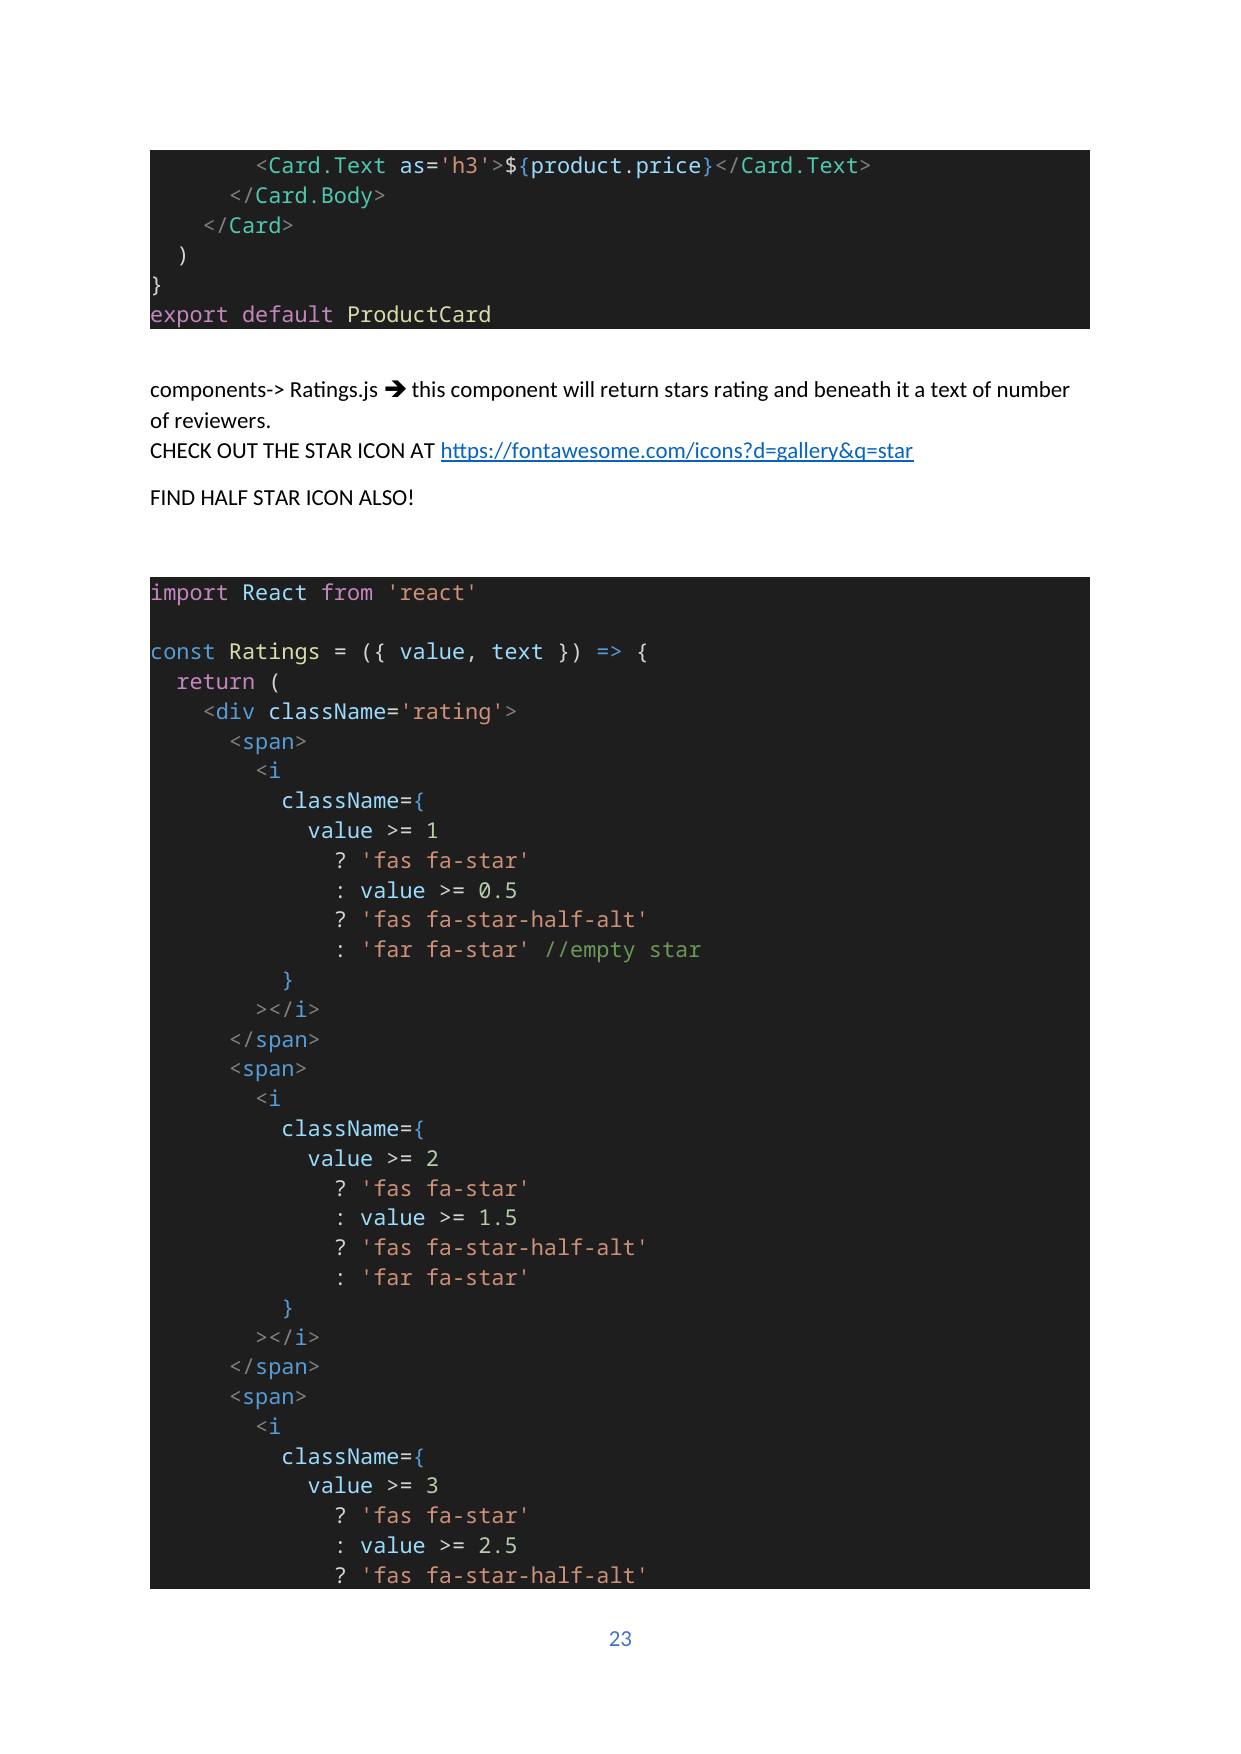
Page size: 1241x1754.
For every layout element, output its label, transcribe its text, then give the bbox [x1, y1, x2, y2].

text <i [150, 755, 1090, 785]
text ></i> [150, 1321, 1090, 1351]
text className={ [150, 1441, 1090, 1470]
text : value >= 1.5 [150, 1202, 1090, 1232]
text ? 'fas fa-star-half-alt' [150, 904, 1090, 934]
text </Card> [150, 209, 1090, 239]
text ></i> [150, 994, 1090, 1023]
text value >= 3 [150, 1470, 1090, 1500]
text value >= 1 [150, 815, 1090, 845]
text : value >= 2.5 [150, 1530, 1090, 1560]
text ? 'fas fa-star-half-alt' [150, 1560, 1090, 1589]
text FIND HALF STAR ICON ALSO! [150, 483, 1090, 511]
text </span> [150, 1023, 1090, 1053]
text export default ProductCard [150, 299, 1090, 329]
text ? 'fas fa-star' [150, 1172, 1090, 1202]
text <i [150, 1411, 1090, 1441]
text className={ [150, 1113, 1090, 1143]
text return ( [150, 666, 1090, 696]
text <i [150, 1083, 1090, 1113]
text </Card.Body> [150, 180, 1090, 209]
text ) [150, 239, 1090, 269]
text : 'far fa-star' //empty star [150, 934, 1090, 964]
text </span> [150, 1351, 1090, 1381]
text <span> [150, 726, 1090, 755]
text <span> [150, 1381, 1090, 1411]
text ? 'fas fa-star-half-alt' [150, 1232, 1090, 1262]
text <div className='rating'> [150, 696, 1090, 726]
text } [150, 269, 1090, 299]
text : value >= 0.5 [150, 874, 1090, 904]
text components-> Ratings.js this component will return stars rating and beneath it a text of number of reviewers. CHECK OUT THE STAR ICON AT https://fontawesome.com/icons?d=gallery&q=star [150, 376, 1090, 464]
text ? 'fas fa-star' [150, 845, 1090, 874]
text className={ [150, 785, 1090, 815]
text <Card.Text as='h3'>${product.price}</Card.Text> [150, 150, 1090, 180]
text ? 'fas fa-star' [150, 1500, 1090, 1530]
text value >= 2 [150, 1143, 1090, 1172]
text import React from 'react' [150, 577, 1090, 606]
text } [150, 964, 1090, 994]
text <span> [150, 1053, 1090, 1083]
text const Ratings = ({ value, text }) => { [150, 636, 1090, 666]
text } [150, 1292, 1090, 1321]
text : 'far fa-star' [150, 1262, 1090, 1292]
